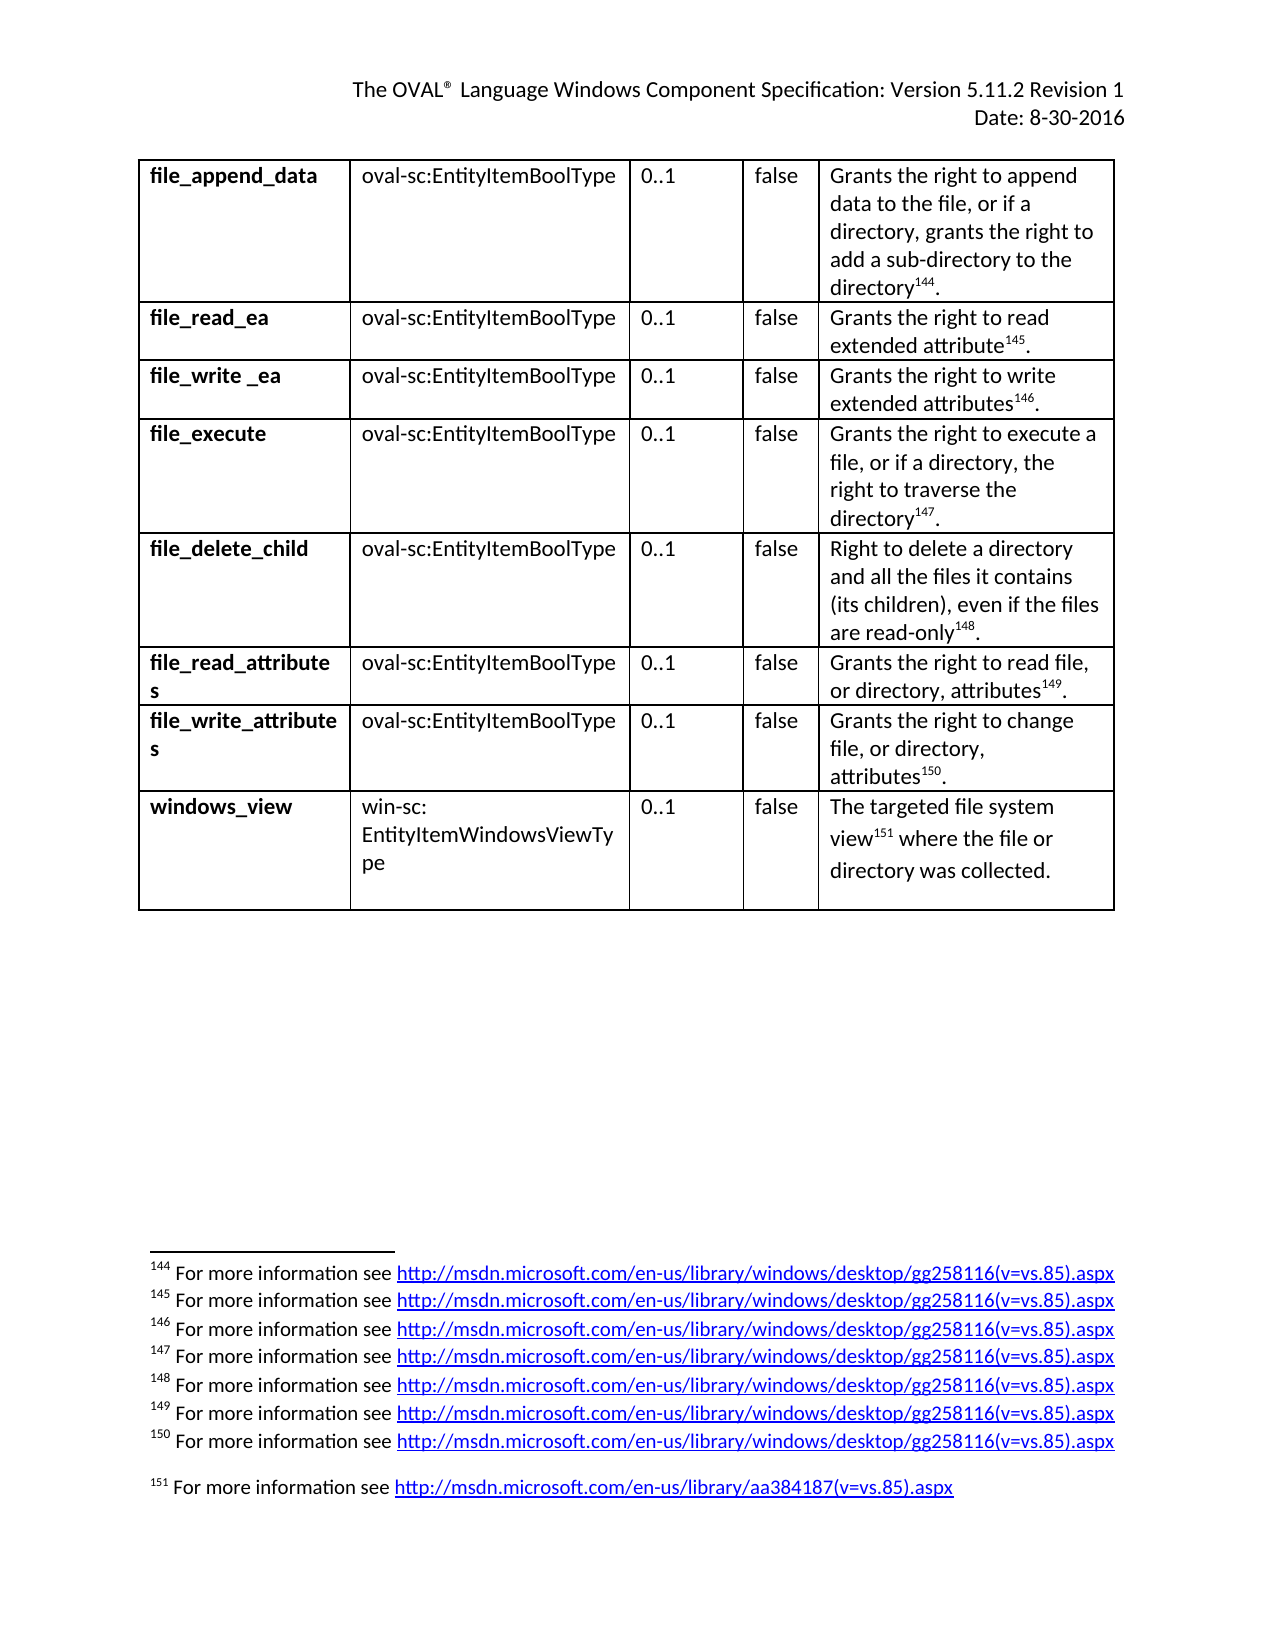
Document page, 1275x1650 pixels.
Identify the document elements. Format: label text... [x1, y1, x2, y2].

table_cell Grants the right to change file, or directory, attributes. [820, 706, 1113, 790]
table_cell Right to delete a directory and all the files it contains (its children), even if the files are read-only. [820, 534, 1113, 646]
table_cell 0..1 [631, 161, 742, 301]
table_cell win-sc: EntityItemWindowsViewType [351, 792, 629, 909]
table_cell false [744, 648, 818, 704]
table_cell 0..1 [631, 361, 742, 417]
table_cell false [744, 303, 818, 359]
table_cell Grants the right to execute a file, or if a directory, the right to traverse the directory. [819, 420, 1113, 532]
table_cell Grants the right to read file, or directory, attributes. [819, 648, 1113, 704]
table_cell Grants the right to read extended attribute. [819, 303, 1113, 359]
table_cell oval-sc:EntityItemBoolType [351, 420, 629, 532]
table_cell Grants the right to append data to the file, or if a directory, grants the right to add a sub-directory to the directory. [820, 161, 1113, 301]
table_cell 0..1 [631, 534, 742, 646]
table_cell oval-sc:EntityItemBoolType [351, 706, 629, 790]
table_cell 0..1 [630, 420, 743, 532]
table_cell oval-sc:EntityItemBoolType [351, 303, 629, 359]
table_cell The targeted file system view where the file or directory was collected. [819, 792, 1113, 909]
table_cell file_write_attributes [140, 706, 349, 790]
table_cell false [744, 161, 818, 301]
table_cell 0..1 [630, 648, 743, 704]
table_cell oval-sc:EntityItemBoolType [351, 648, 629, 704]
table_cell Grants the right to write extended attributes. [820, 361, 1113, 417]
table_cell false [744, 361, 818, 417]
table_cell file_append_data [140, 161, 349, 301]
table_cell false [744, 792, 818, 909]
table_cell oval-sc:EntityItemBoolType [351, 161, 629, 301]
table_cell 0..1 [631, 706, 742, 790]
table_cell file_read_ea [140, 303, 350, 359]
table_cell oval-sc:EntityItemBoolType [351, 534, 629, 646]
table_cell 0..1 [630, 792, 743, 909]
table_cell file_delete_child [140, 534, 349, 646]
table_cell false [744, 534, 818, 646]
table_cell windows_view [140, 792, 350, 909]
table_cell false [744, 706, 818, 790]
table_cell 0..1 [630, 303, 743, 359]
table_cell file_execute [140, 420, 350, 532]
table_cell oval-sc:EntityItemBoolType [351, 361, 629, 417]
table_cell file_write _ea [140, 361, 349, 417]
table_cell false [744, 420, 818, 532]
table_cell file_read_attributes [140, 648, 350, 704]
